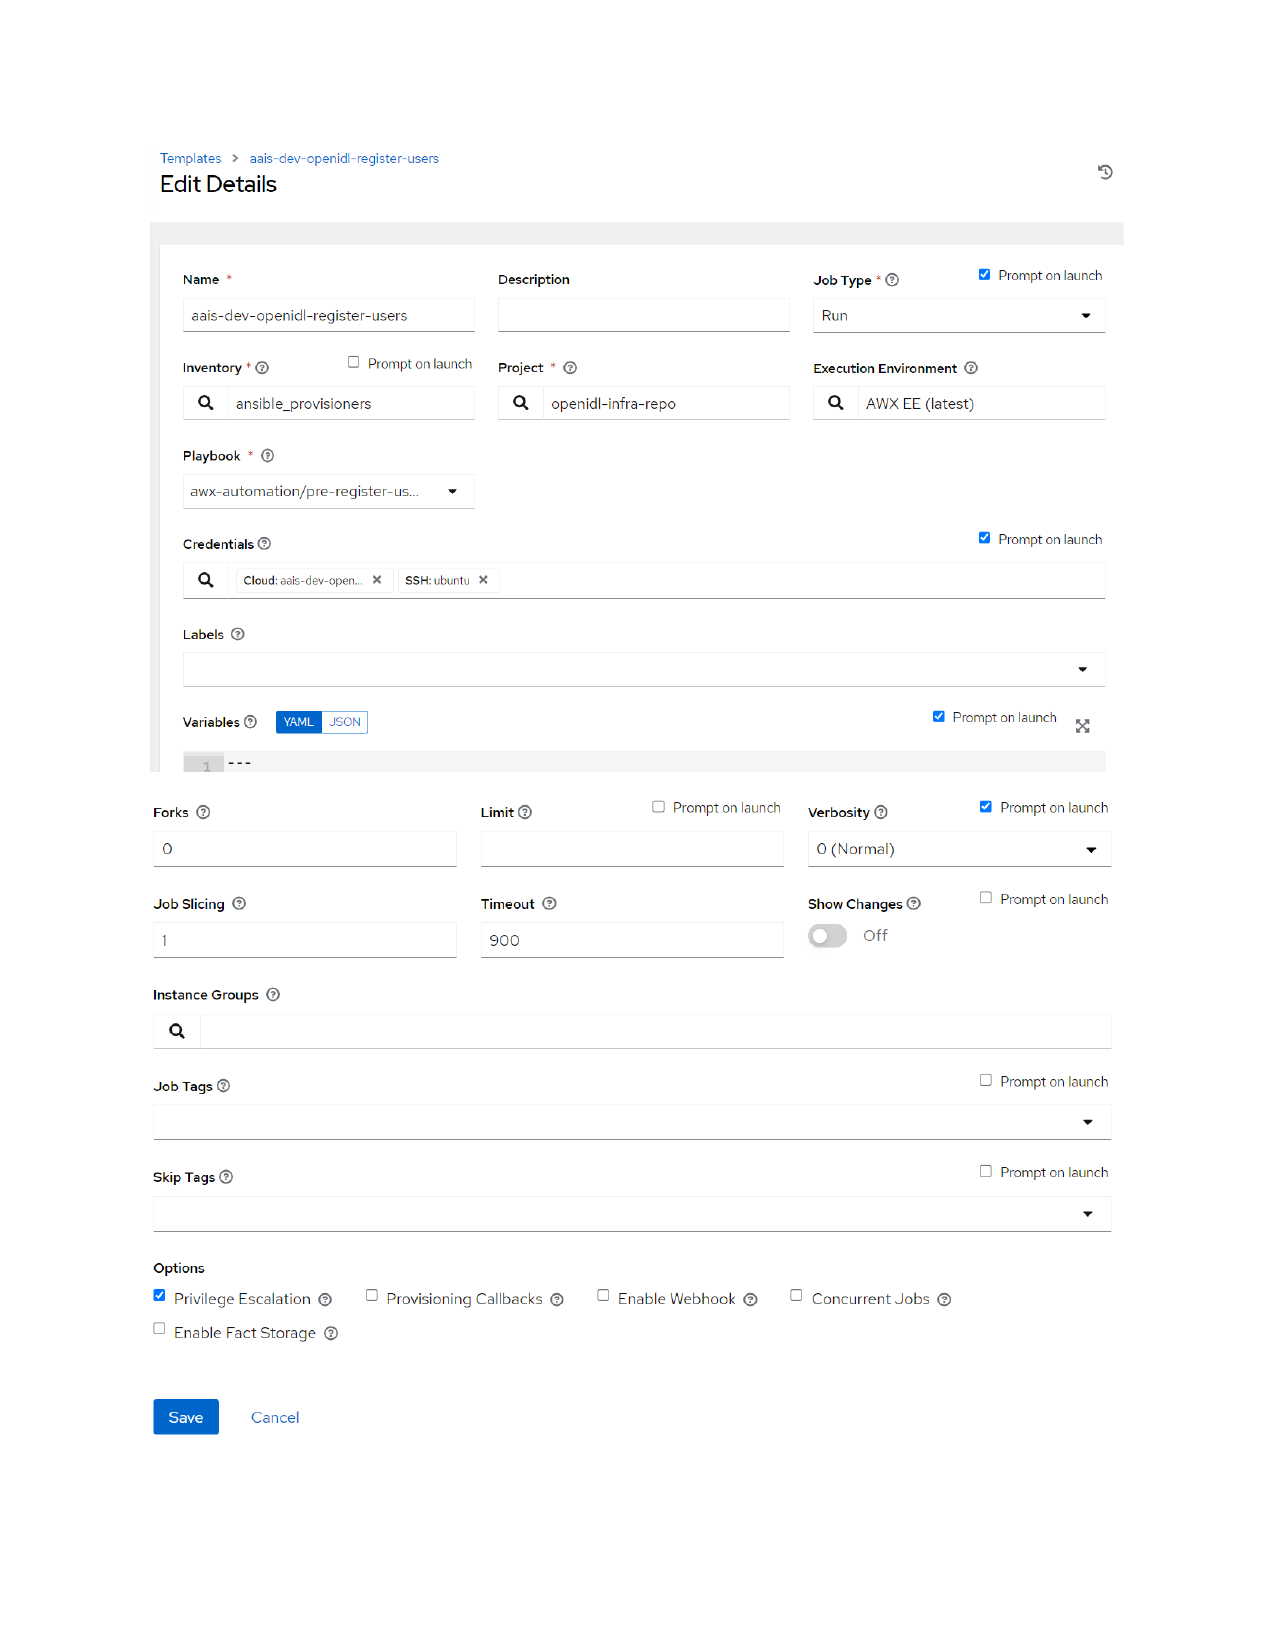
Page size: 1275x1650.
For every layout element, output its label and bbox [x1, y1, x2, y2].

picture [150, 790, 1125, 1446]
picture [150, 150, 1124, 772]
